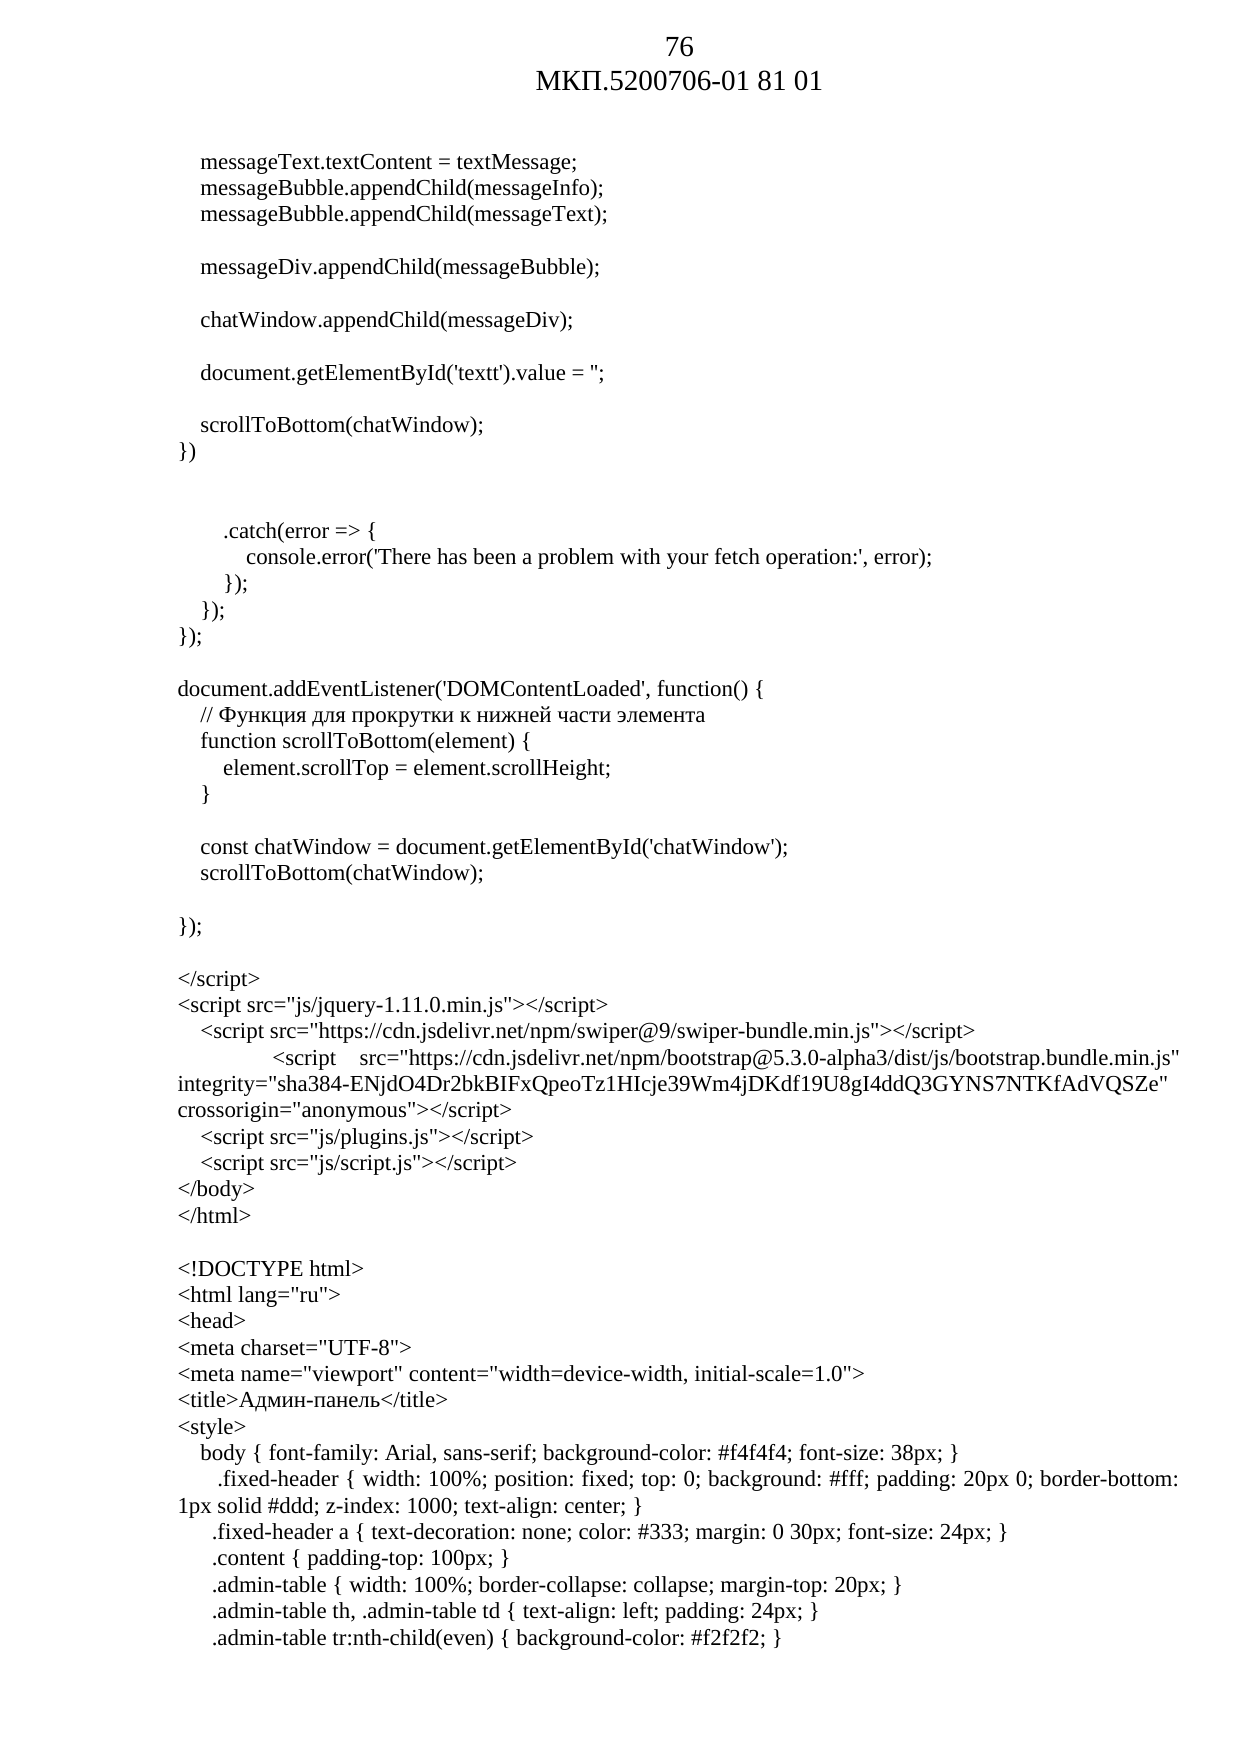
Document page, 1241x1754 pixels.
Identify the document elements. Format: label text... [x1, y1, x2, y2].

text .content { padding-top: 100px; } [177, 1544, 1181, 1571]
text document.getElementById('textt').value = ''; [177, 358, 1181, 385]
text messageBubble.appendChild(messageText); [177, 200, 1181, 227]
text console.error('There has been a problem with your fetch operation:', error); [177, 543, 1181, 569]
text <script src="js/plugins.js"></script> [177, 1123, 1181, 1149]
text </html> [177, 1202, 1181, 1228]
text function scrollToBottom(element) { [177, 727, 1181, 754]
text .fixed-header { width: 100%; position: fixed; top: 0; background: #fff; padding: 20px 0; border-bottom: 1px solid #ddd; z-index: 1000; text-align: center; } [177, 1465, 1181, 1518]
text document.addEventListener('DOMContentLoaded', function() { [177, 675, 1181, 701]
text </script> [177, 965, 1181, 991]
text }); [177, 569, 1181, 596]
text .catch(error => { [177, 517, 1181, 543]
text .fixed-header a { text-decoration: none; color: #333; margin: 0 30px; font-size: 24px; } [177, 1518, 1181, 1544]
text chatWindow.appendChild(messageDiv); [177, 306, 1181, 332]
text <title>Админ-панель</title> [177, 1386, 1181, 1413]
text <script src="https://cdn.jsdelivr.net/npm/swiper@9/swiper-bundle.min.js"></script> [177, 1017, 1181, 1044]
text .admin-table th, .admin-table td { text-align: left; padding: 24px; } [177, 1597, 1181, 1623]
text <html lang="ru"> [177, 1281, 1181, 1307]
text .admin-table tr:nth-child(even) { background-color: #f2f2f2; } [177, 1623, 1181, 1650]
text } [177, 780, 1181, 807]
text messageDiv.appendChild(messageBubble); [177, 253, 1181, 279]
text // Функция для прокрутки к нижней части элемента [177, 701, 1181, 727]
text <meta charset="UTF-8"> [177, 1334, 1181, 1360]
text }); [177, 596, 1181, 622]
text messageBubble.appendChild(messageInfo); [177, 174, 1181, 200]
text scrollToBottom(chatWindow); [177, 859, 1181, 886]
text <head> [177, 1307, 1181, 1334]
text body { font-family: Arial, sans-serif; background-color: #f4f4f4; font-size: 38px; } [177, 1439, 1181, 1465]
text <script src="https://cdn.jsdelivr.net/npm/bootstrap@5.3.0-alpha3/dist/js/bootstrap.bundle.min.js" integrity="sha384-ENjdO4Dr2bkBIFxQpeoTz1HIcje39Wm4jDKdf19U8gI4ddQ3GYNS7NTKfAdVQSZe" crossorigin="anonymous"></script> [177, 1044, 1181, 1123]
text messageText.textContent = textMessage; [177, 148, 1181, 174]
text .admin-table { width: 100%; border-collapse: collapse; margin-top: 20px; } [177, 1571, 1181, 1597]
text scrollToBottom(chatWindow); [177, 411, 1181, 438]
text }); [177, 912, 1181, 938]
text <script src="js/script.js"></script> [177, 1149, 1181, 1176]
text </body> [177, 1176, 1181, 1202]
text <!DOCTYPE html> [177, 1254, 1181, 1281]
text <style> [177, 1413, 1181, 1439]
text const chatWindow = document.getElementById('chatWindow'); [177, 833, 1181, 859]
text }); [177, 622, 1181, 648]
text <script src="js/jquery-1.11.0.min.js"></script> [177, 991, 1181, 1017]
text element.scrollTop = element.scrollHeight; [177, 754, 1181, 780]
text }) [177, 438, 1181, 464]
text <meta name="viewport" content="width=device-width, initial-scale=1.0"> [177, 1360, 1181, 1386]
